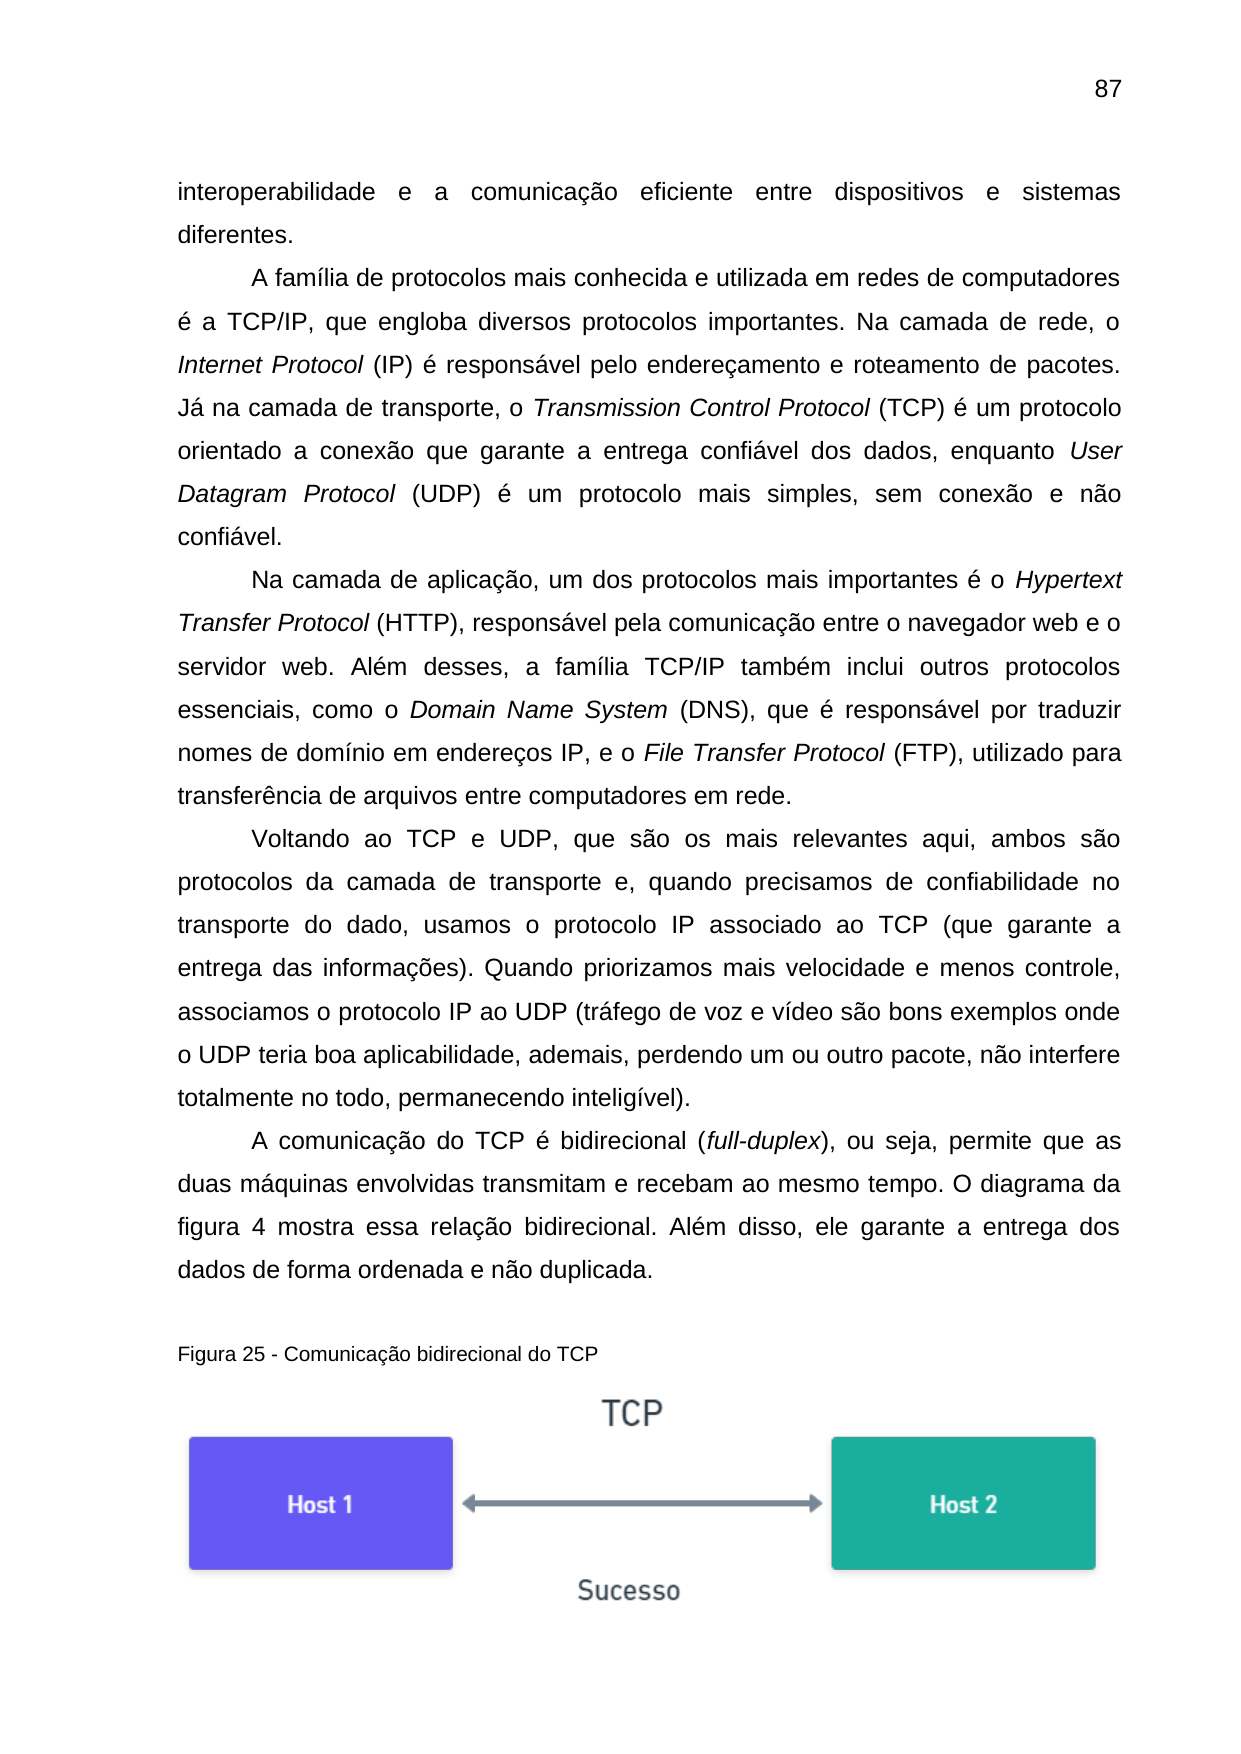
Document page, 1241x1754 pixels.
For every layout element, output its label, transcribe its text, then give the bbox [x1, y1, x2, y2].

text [177, 177, 1122, 249]
picture [177, 1376, 1108, 1621]
text A comunicação do TCP é bidirecional (full-duplex), ou seja, permite que as duas máquinas envolvidas transmitam e recebam ao mesmo tempo. O diagrama da figura 4 mostra essa relação bidirecional. Além disso, ele garante a entrega dos dados de forma ordenada e não duplicada. [177, 1126, 1122, 1284]
text A família de protocolos mais conhecida e utilizada em redes de computadores é a TCP/IP, que engloba diversos protocolos importantes. Na camada de rede, o Internet Protocol (IP) é responsável pelo endereçamento e roteamento de pacotes. Já na camada de transporte, o Transmission Control Protocol (TCP) é um protocolo orientado a conexão que garante a entrega confiável dos dados, enquanto User Datagram Protocol (UDP) é um protocolo mais simples, sem conexão e não confiável. [177, 263, 1122, 551]
text Na camada de aplicação, um dos protocolos mais importantes é o Hypertext Transfer Protocol (HTTP), responsável pela comunicação entre o navegador web e o servidor web. Além desses, a família TCP/IP também inclui outros protocolos essenciais, como o Domain Name System (DNS), que é responsável por traduzir nomes de domínio em endereços IP, e o File Transfer Protocol (FTP), utilizado para transferência de arquivos entre computadores em rede. [177, 565, 1122, 810]
text Voltando ao TCP e UDP, que são os mais relevantes aqui, ambos são protocolos da camada de transporte e, quando precisamos de confiabilidade no transporte do dado, usamos o protocolo IP associado ao TCP (que garante a entrega das informações). Quando priorizamos mais velocidade e menos controle, associamos o protocolo IP ao UDP (tráfego de voz e vídeo são bons exemplos onde o UDP teria boa aplicabilidade, ademais, perdendo um ou outro pacote, não interfere totalmente no todo, permanecendo inteligível). [177, 824, 1122, 1112]
